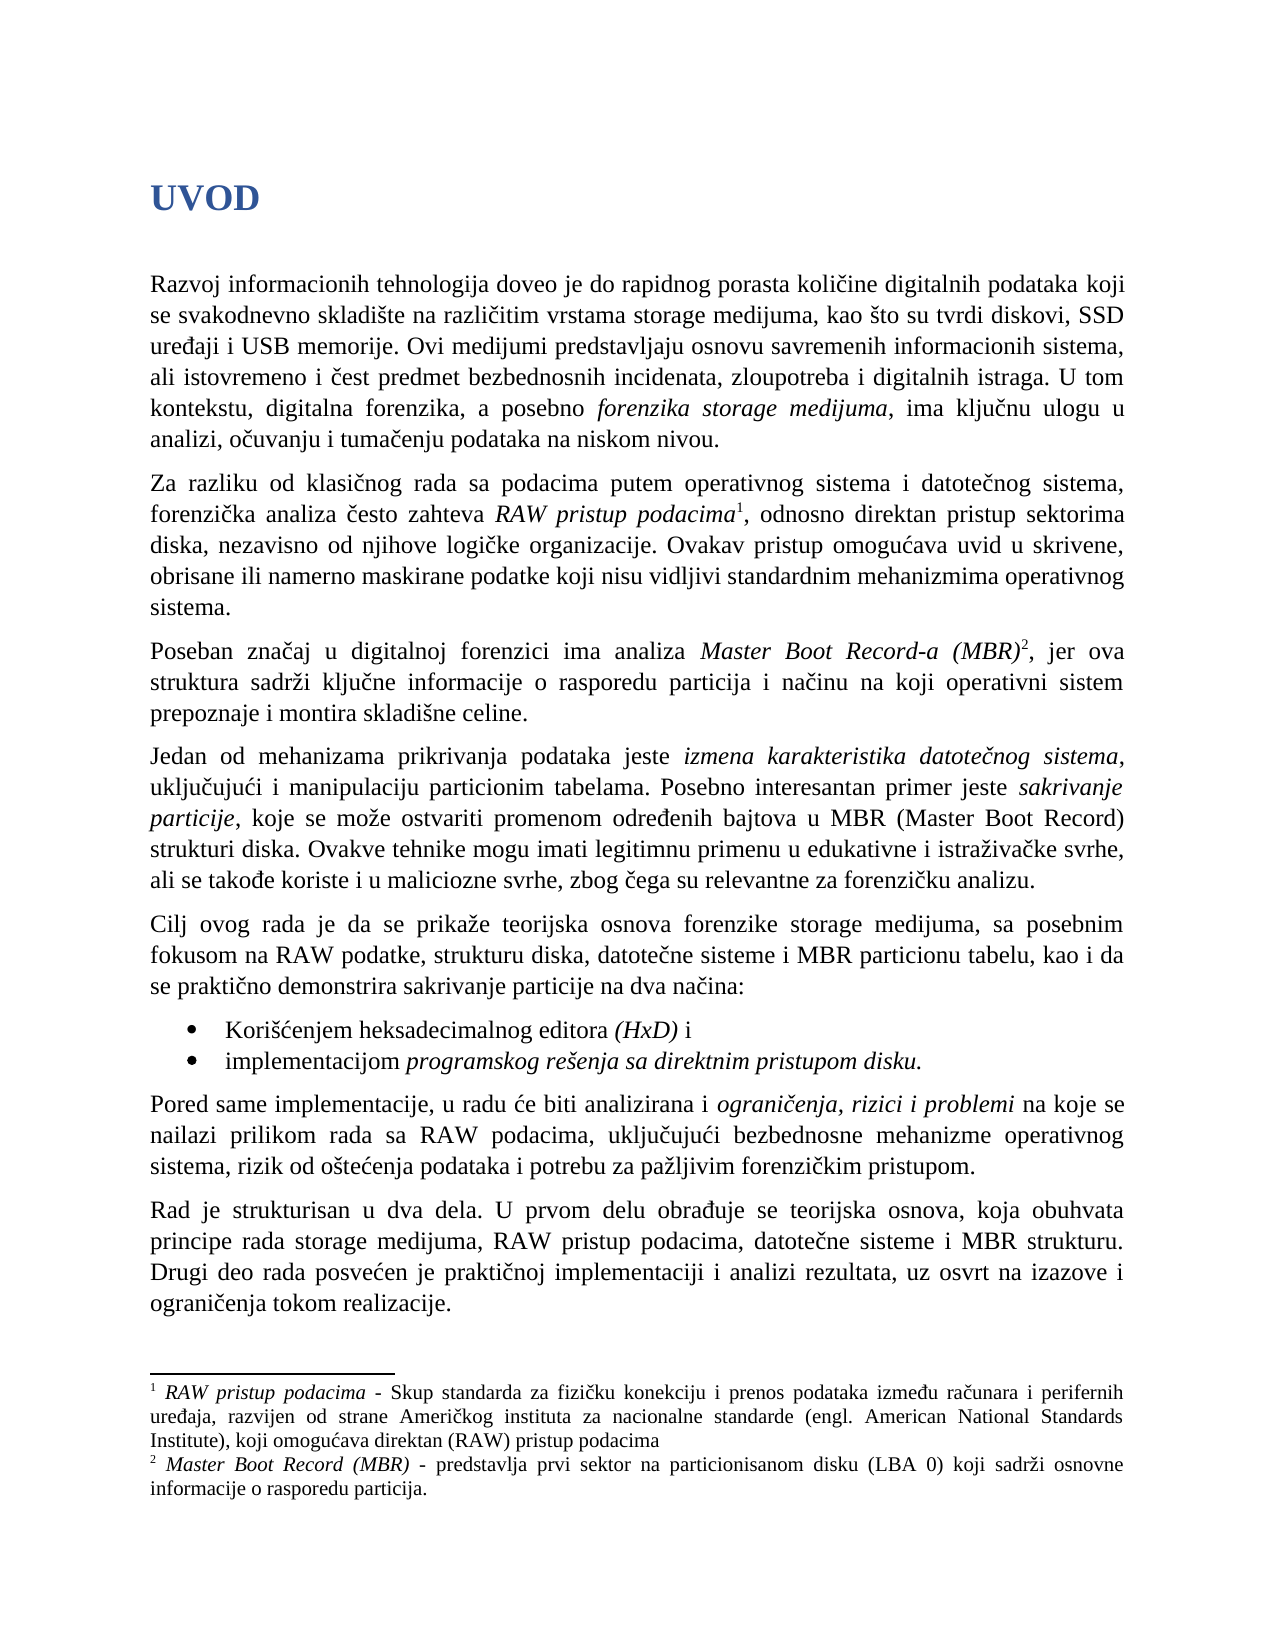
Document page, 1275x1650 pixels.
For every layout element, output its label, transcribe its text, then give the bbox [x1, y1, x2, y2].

list Korišćenjem heksadecimalnog editora (HxD) i [187, 1015, 1125, 1043]
text Razvoj informacionih tehnologija doveo je do rapidnog porasta količine digitalnih podataka koji se svakodnevno skladište na različitim vrstama storage medijuma, kao što su tvrdi diskovi, SSD uređaji i USB memorije. Ovi medijumi predstavljaju osnovu savremenih informacionih sistema, ali istovremeno i čest predmet bezbednosnih incidenata, zloupotreba i digitalnih istraga. U tom kontekstu, digitalna forenzika, a posebno forenzika storage medijuma, ima ključnu ulogu u analizi, očuvanju i tumačenju podataka na niskom nivou. [150, 269, 1125, 453]
text Poseban značaj u digitalnoj forenzici ima analiza Master Boot Record-a (MBR), jer ova struktura sadrži ključne informacije o rasporedu particija i načinu na koji operativni sistem prepoznaje i montira skladišne celine. [150, 636, 1125, 727]
text Rad je strukturisan u dva dela. U prvom delu obrađuje se teorijska osnova, koja obuhvata principe rada storage medijuma, RAW pristup podacima, datotečne sisteme i MBR strukturu. Drugi deo rada posvećen je praktičnoj implementaciji i analizi rezultata, uz osvrt na izazove i ograničenja tokom realizacije. [150, 1195, 1125, 1317]
subtitle UVOD [150, 175, 1125, 218]
list implementacijom programskog rešenja sa direktnim pristupom disku. [187, 1046, 1125, 1074]
text Pored same implementacije, u radu će biti analizirana i ograničenja, rizici i problemi na koje se nailazi prilikom rada sa RAW podacima, uključujući bezbednosne mehanizme operativnog sistema, rizik od oštećenja podataka i potrebu za pažljivim forenzičkim pristupom. [150, 1089, 1125, 1180]
text Cilj ovog rada je da se prikaže teorijska osnova forenzike storage medijuma, sa posebnim fokusom na RAW podatke, strukturu diska, datotečne sisteme i MBR particionu tabelu, kao i da se praktično demonstrira sakrivanje particije na dva načina: [150, 909, 1125, 1000]
text Jedan od mehanizama prikrivanja podataka jeste izmena karakteristika datotečnog sistema, uključujući i manipulaciju particionim tabelama. Posebno interesantan primer jeste sakrivanje particije, koje se može ostvariti promenom određenih bajtova u MBR (Master Boot Record) strukturi diska. Ovakve tehnike mogu imati legitimnu primenu u edukativne i istraživačke svrhe, ali se takođe koriste i u maliciozne svrhe, zbog čega su relevantne za forenzičku analizu. [150, 741, 1125, 894]
text Za razliku od klasičnog rada sa podacima putem operativnog sistema i datotečnog sistema, forenzička analiza često zahteva RAW pristup podacima, odnosno direktan pristup sektorima diska, nezavisno od njihove logičke organizacije. Ovakav pristup omogućava uvid u skrivene, obrisane ili namerno maskirane podatke koji nisu vidljivi standardnim mehanizmima operativnog sistema. [150, 468, 1125, 621]
